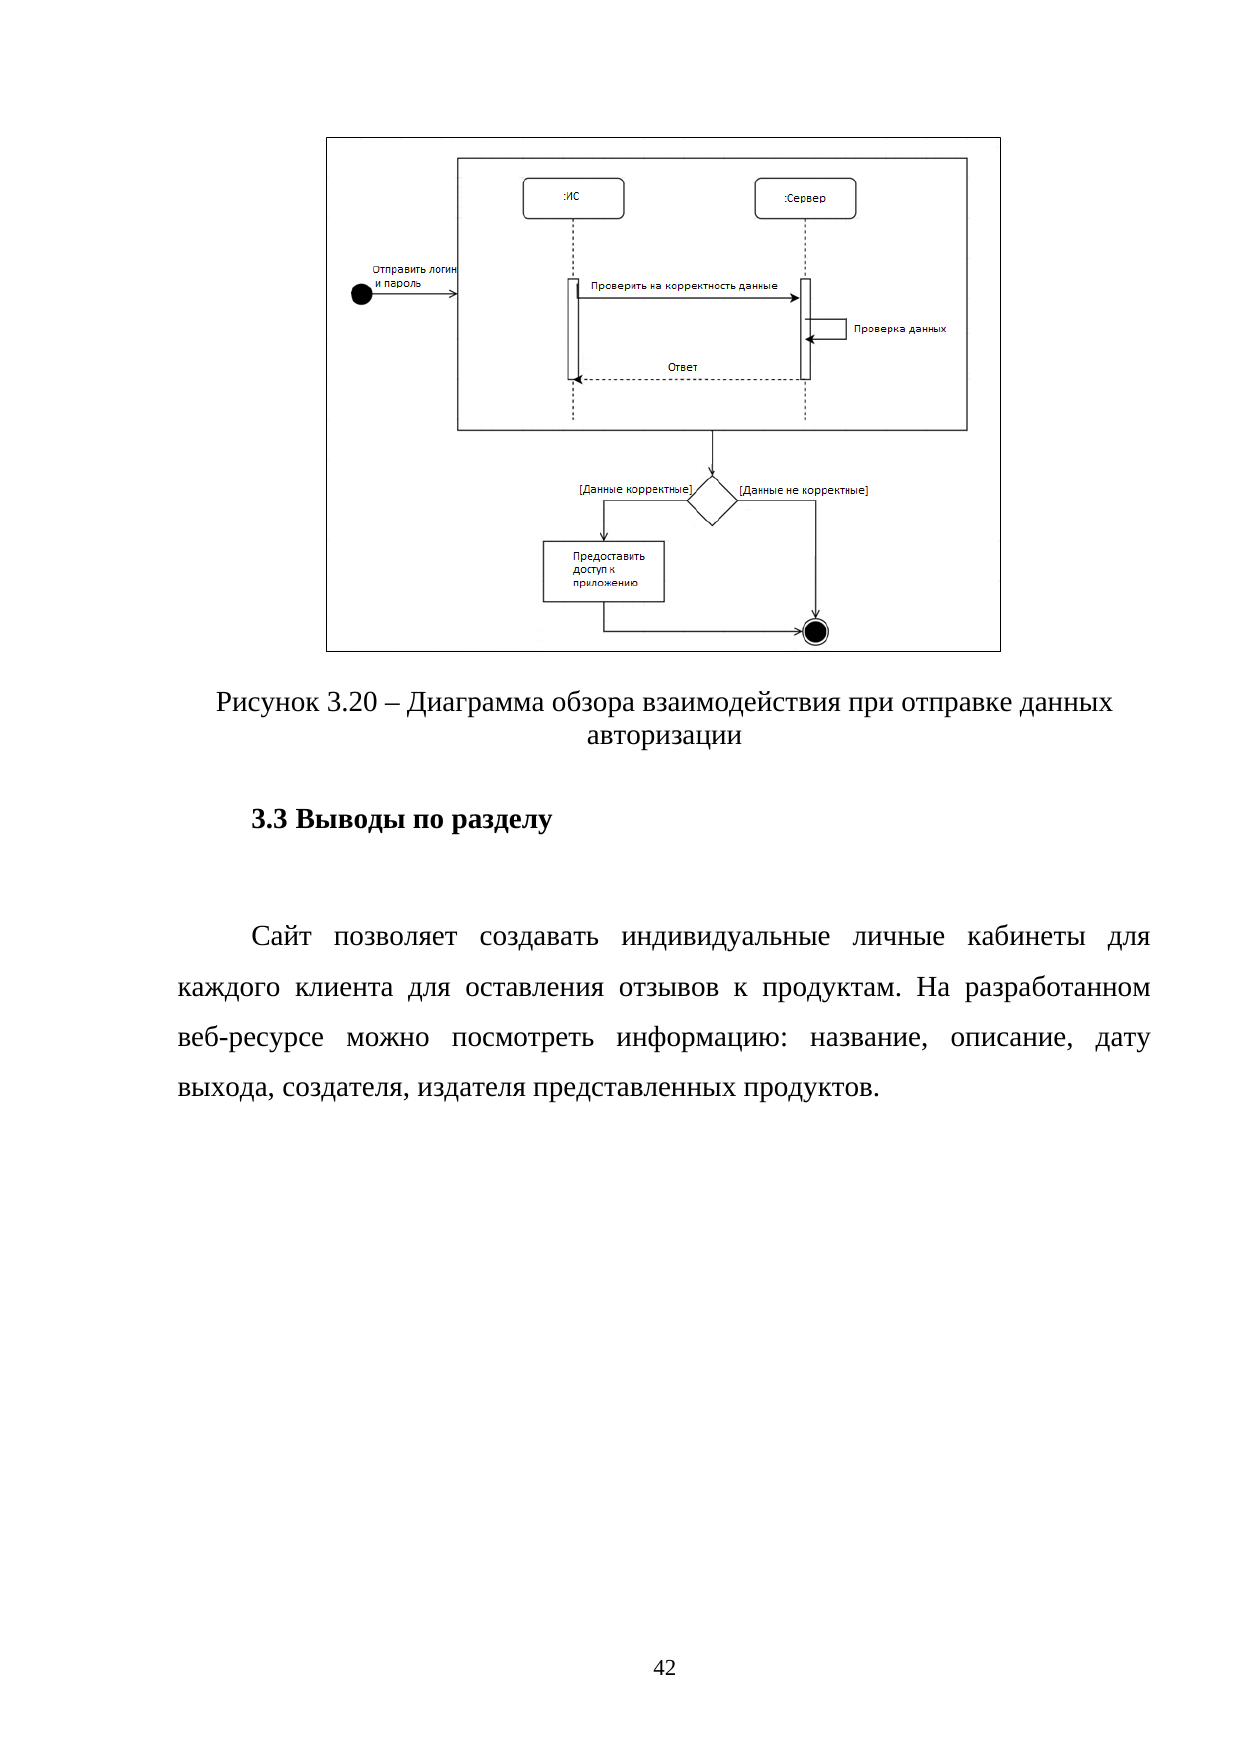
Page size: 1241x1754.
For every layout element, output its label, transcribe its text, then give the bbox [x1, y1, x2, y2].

picture [309, 118, 1020, 670]
text Выводы по разделу [251, 801, 1152, 834]
text Рисунок 3.20 – Диаграмма обзора взаимодействия при отправке данных авторизации [177, 684, 1152, 751]
text Сайт позволяет создавать индивидуальные личные кабинеты для каждого клиента для оставления отзывов к продуктам. На разработанном веб-ресурсе можно посмотреть информацию: название, описание, дату выхода, создателя, издателя представленных продуктов. [177, 918, 1152, 1103]
